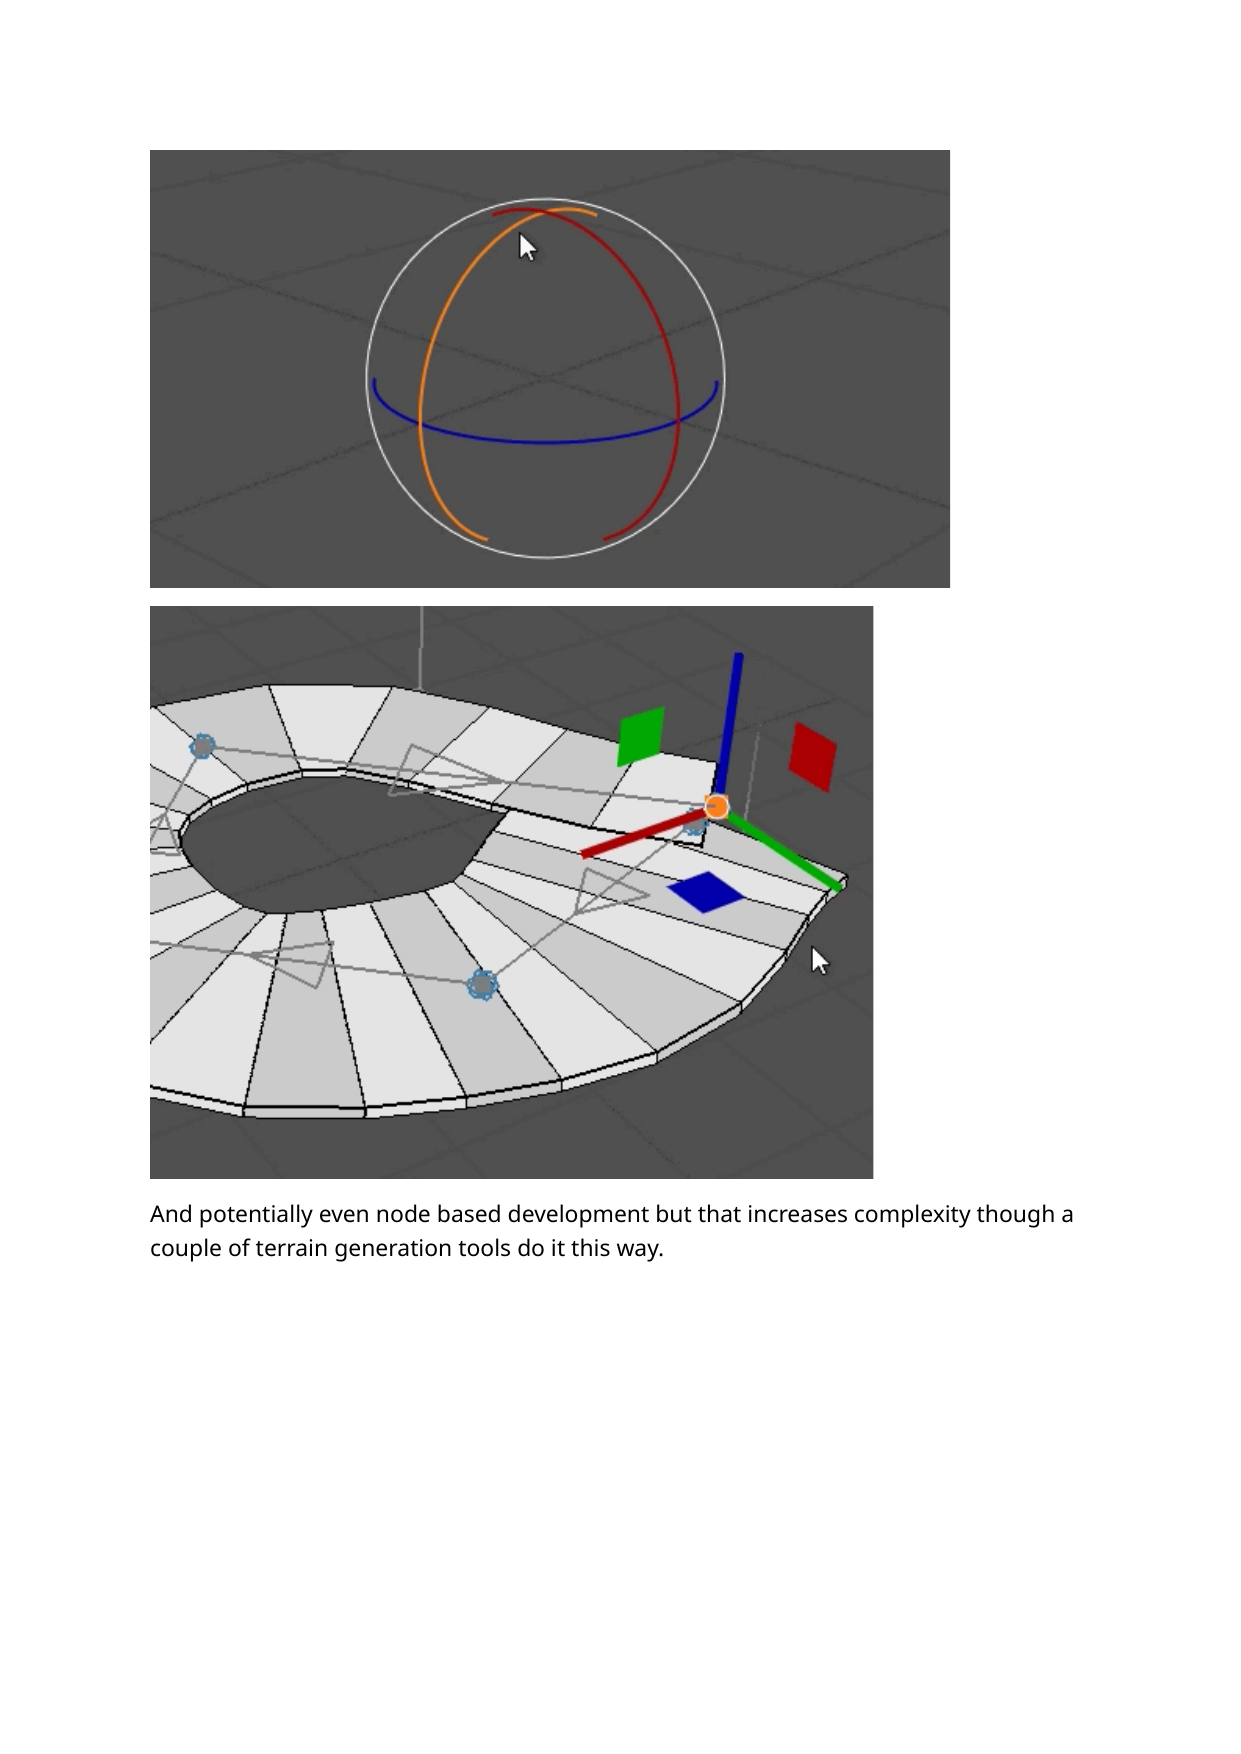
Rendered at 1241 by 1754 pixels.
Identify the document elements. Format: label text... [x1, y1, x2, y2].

text And potentially even node based development but that increases complexity though a couple of terrain generation tools do it this way. [150, 1198, 1090, 1263]
picture [150, 606, 874, 1179]
picture [150, 150, 951, 588]
